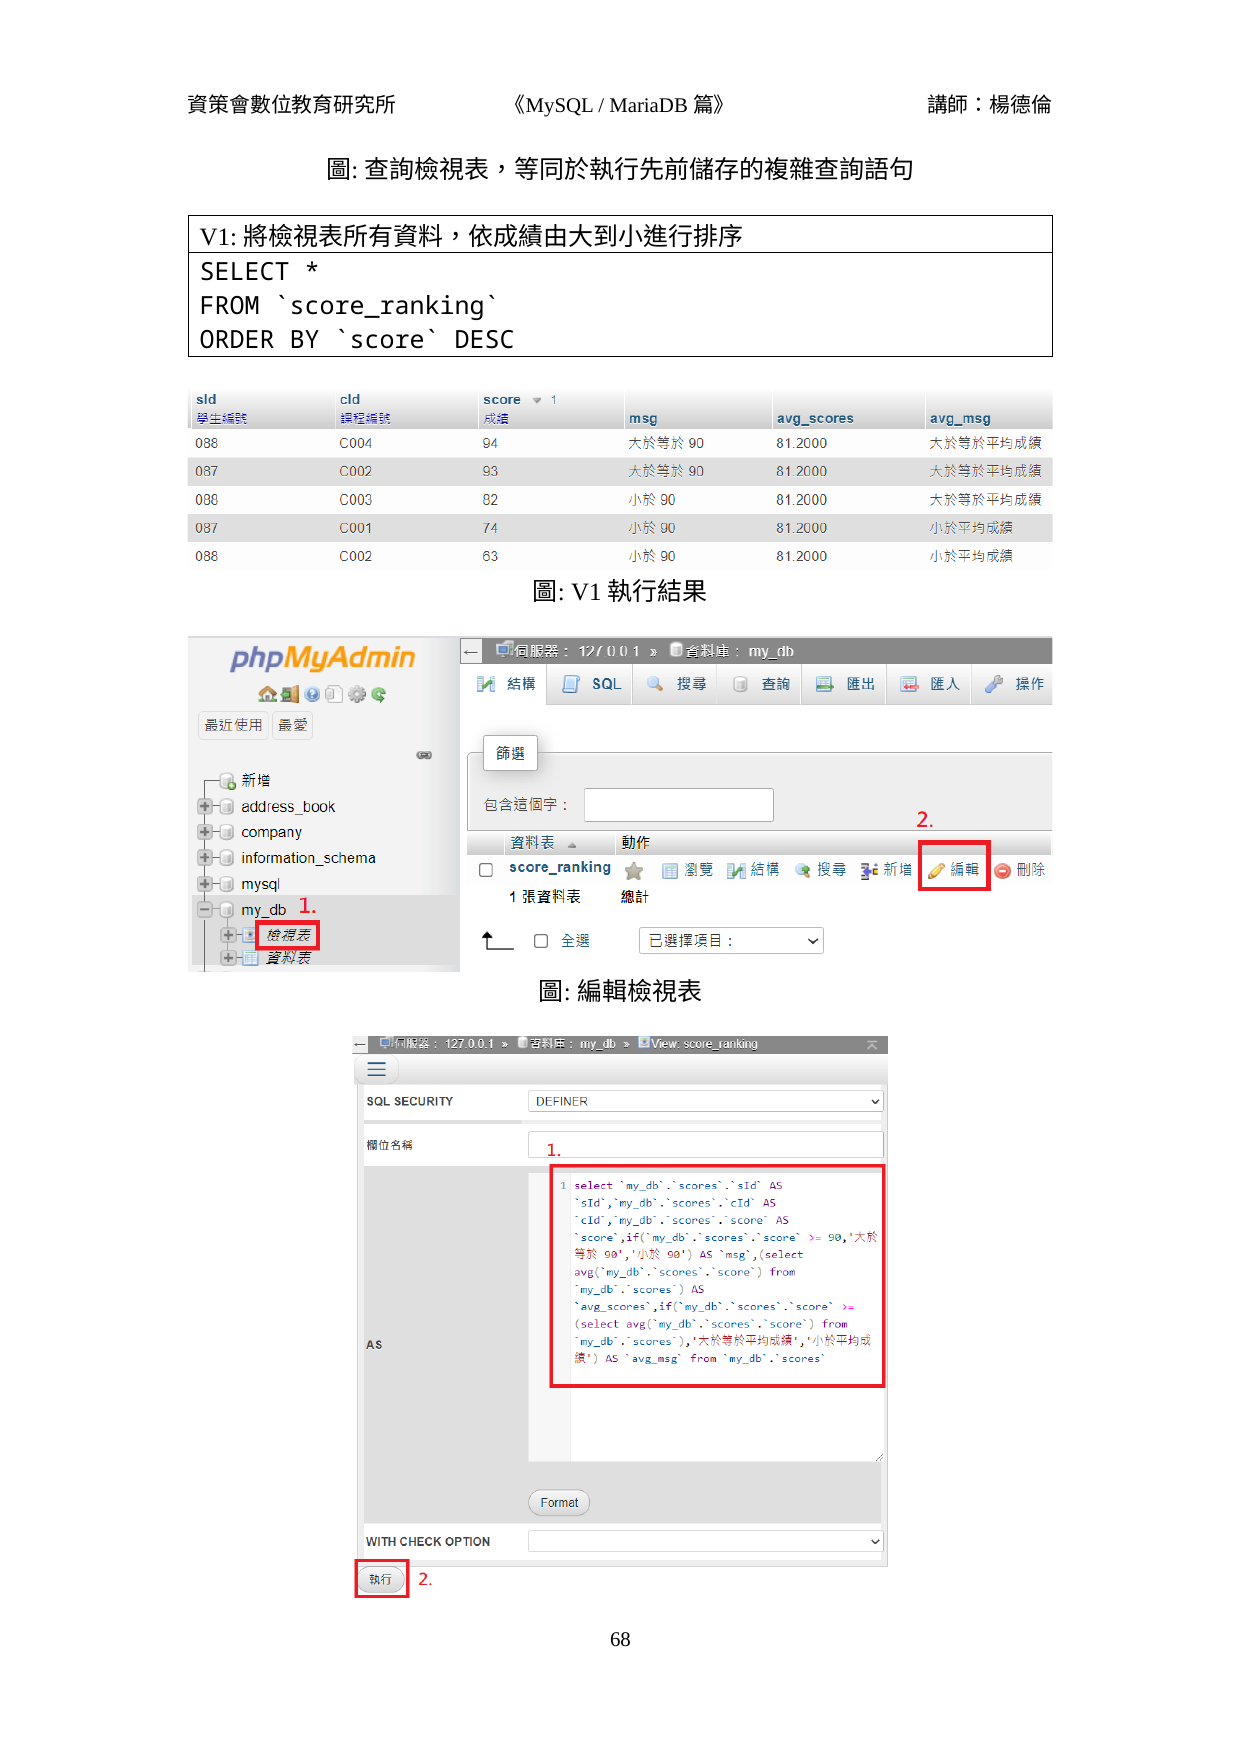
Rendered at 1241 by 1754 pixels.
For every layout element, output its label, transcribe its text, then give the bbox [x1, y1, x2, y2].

picture [187, 385, 1053, 572]
table_cell SELECT * FROM `score_ranking` ORDER BY `score` DESC [189, 253, 1052, 356]
text 圖: V1 執行結果 [187, 572, 1053, 608]
picture [187, 636, 1053, 972]
table_header V1: 將檢視表所有資料，依成績由大到小進行排序 [189, 216, 1052, 252]
picture [352, 1036, 888, 1603]
text 圖: 編輯檢視表 [187, 972, 1053, 1007]
text 圖: 查詢檢視表，等同於執行先前儲存的複雜查詢語句 [187, 150, 1053, 186]
